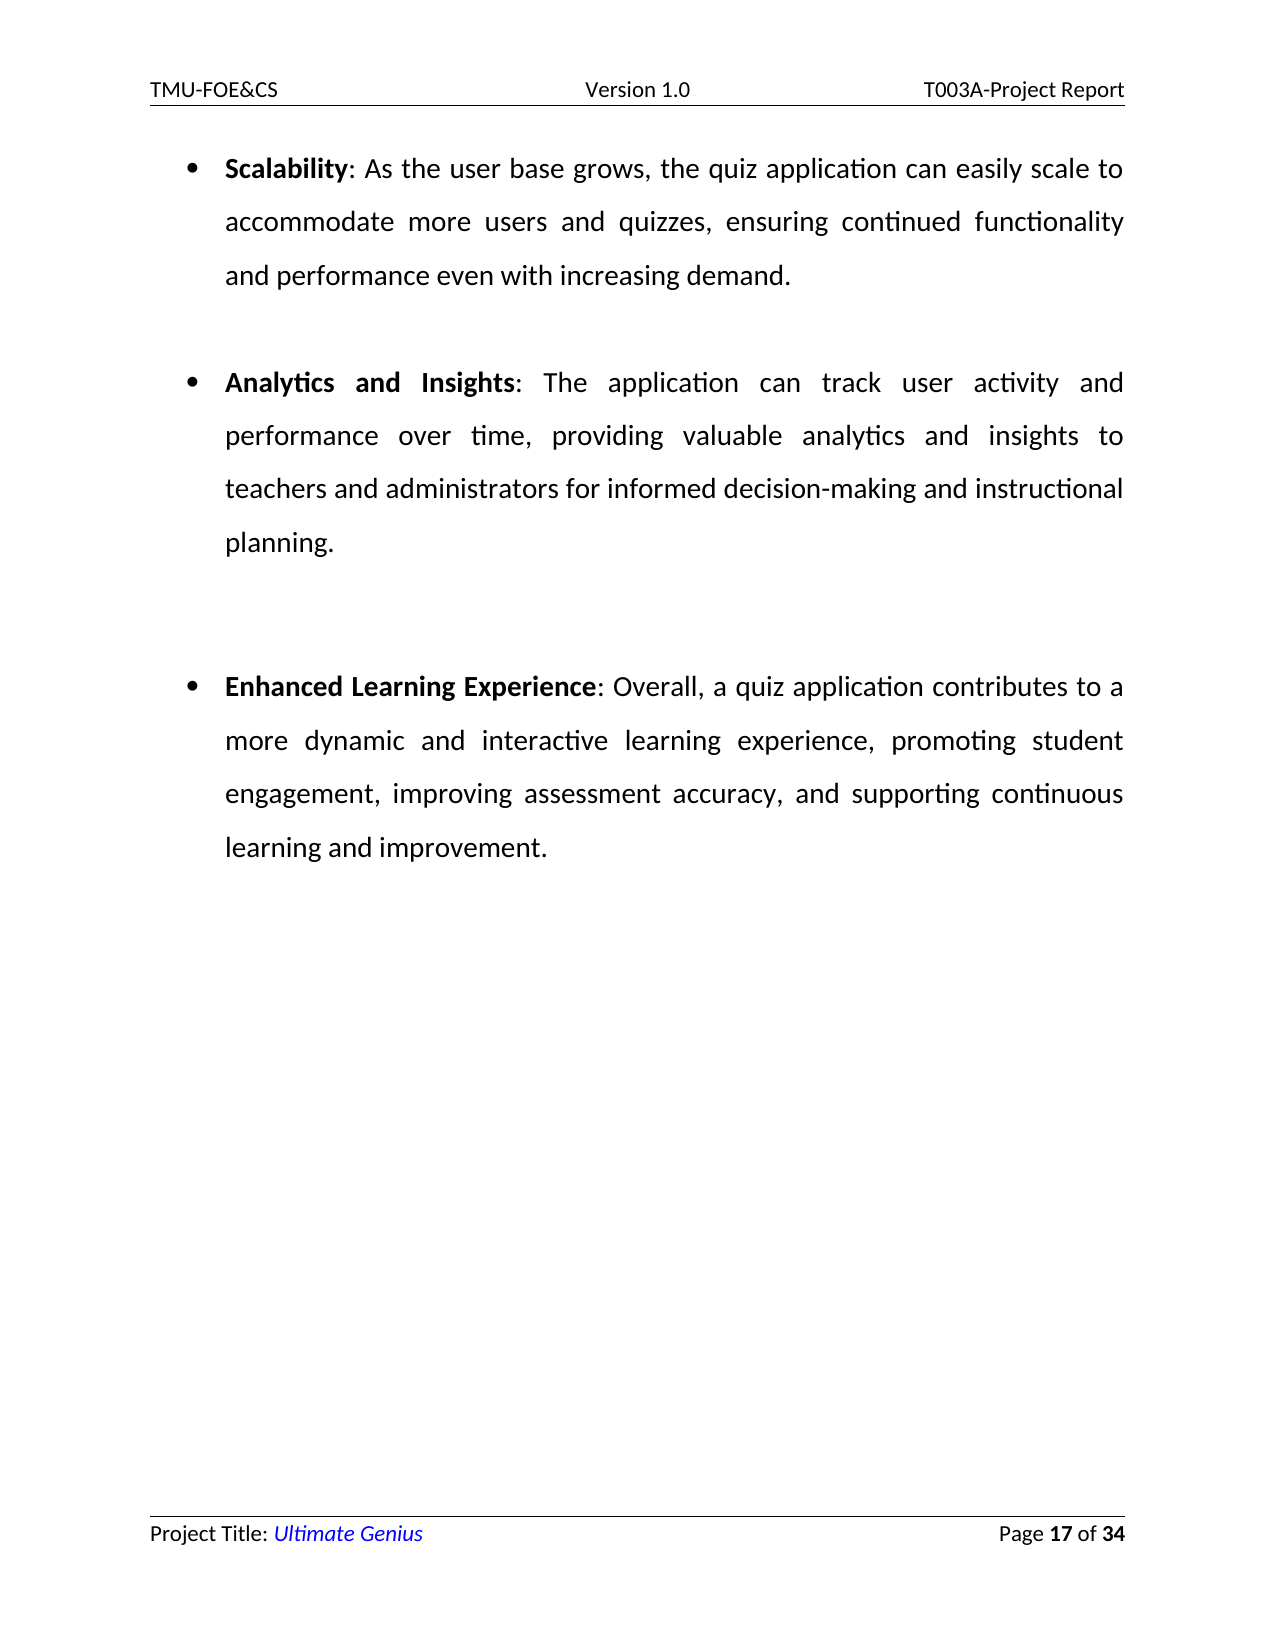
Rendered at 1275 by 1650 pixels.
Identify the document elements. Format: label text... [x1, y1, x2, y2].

list Scalability: As the user base grows, the quiz application can easily scale to accommodate more users and quizzes, ensuring continued functionality and performance even with increasing demand. [187, 150, 1125, 292]
list Enhanced Learning Experience: Overall, a quiz application contributes to a more dynamic and interactive learning experience, promoting student engagement, improving assessment accuracy, and supporting continuous learning and improvement. [187, 668, 1125, 864]
list Analytics and Insights: The application can track user activity and performance over time, providing valuable analytics and insights to teachers and administrators for informed decision-making and instructional planning. [187, 364, 1125, 560]
